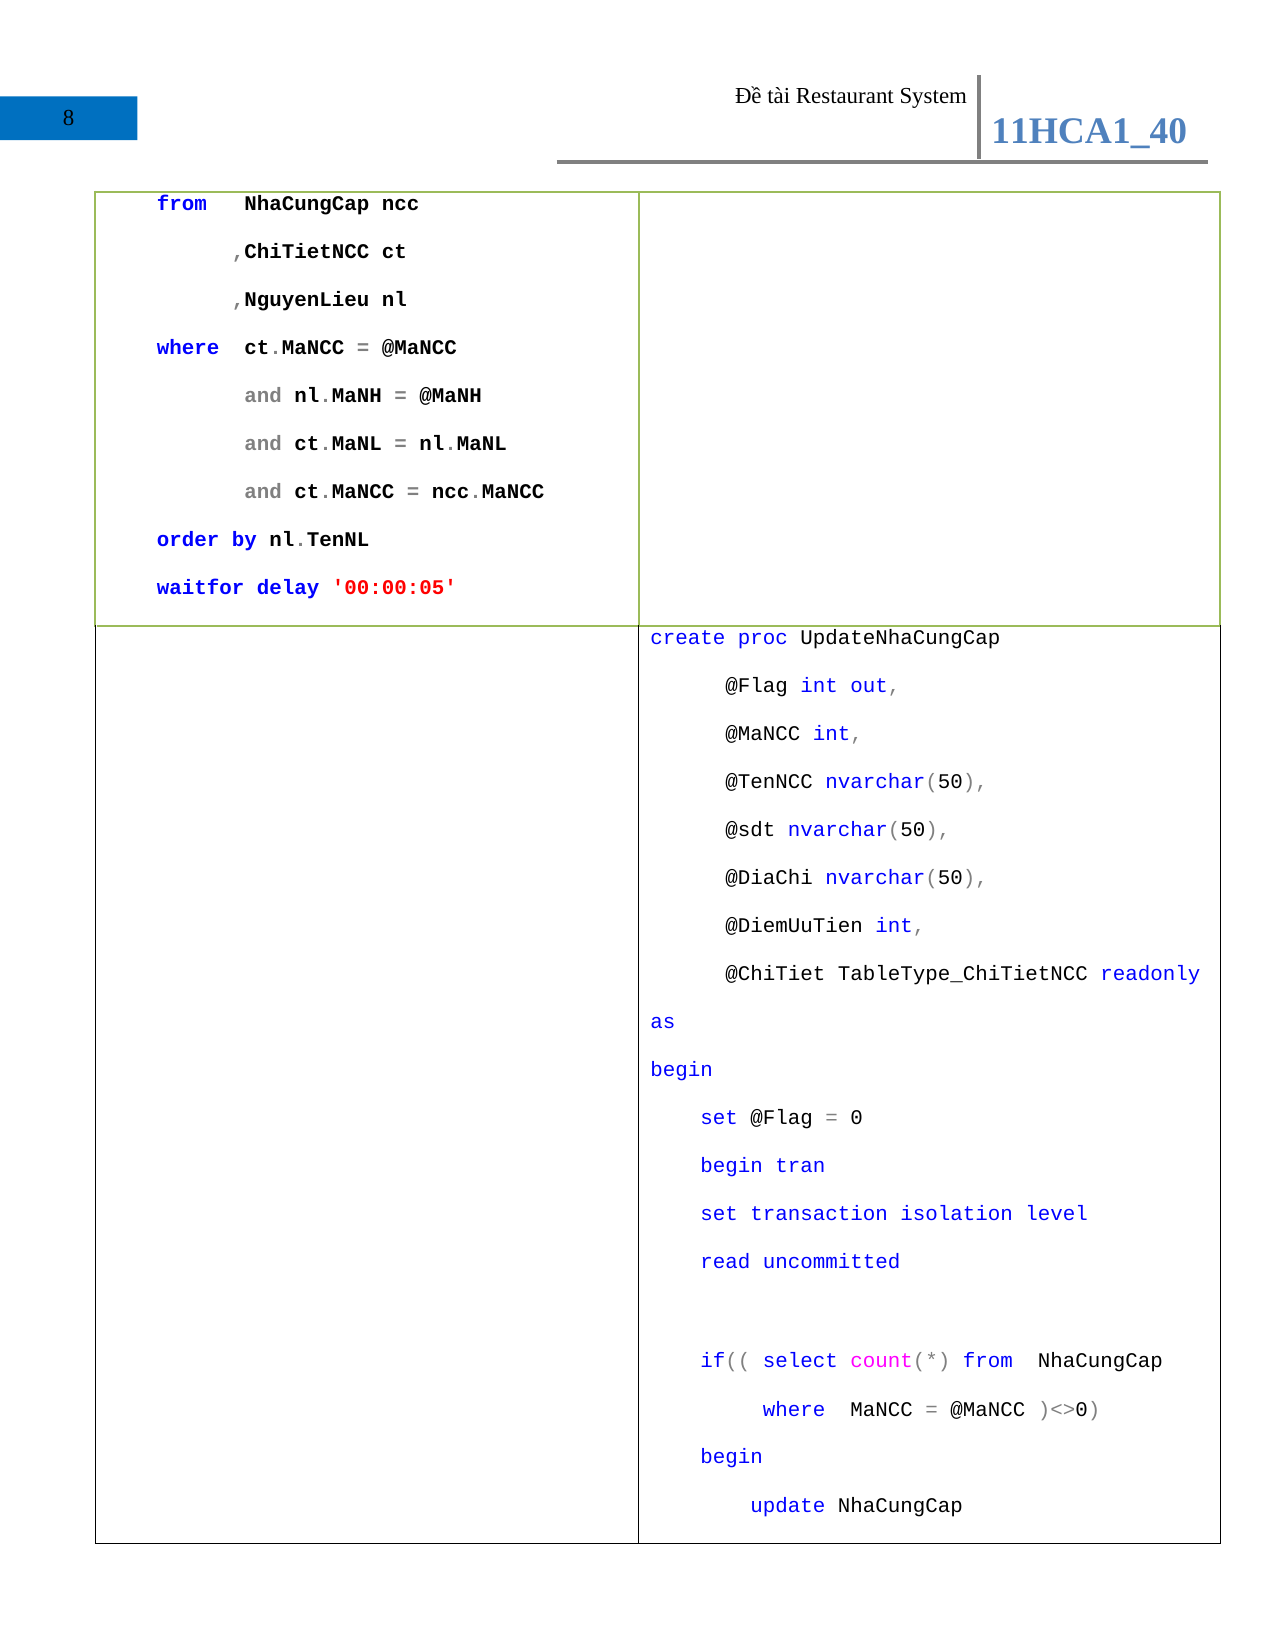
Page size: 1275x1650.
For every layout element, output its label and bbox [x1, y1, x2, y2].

table_cell [639, 627, 1220, 1543]
table_cell [640, 193, 1219, 625]
table_cell [96, 626, 638, 1543]
table_cell [96, 193, 638, 625]
